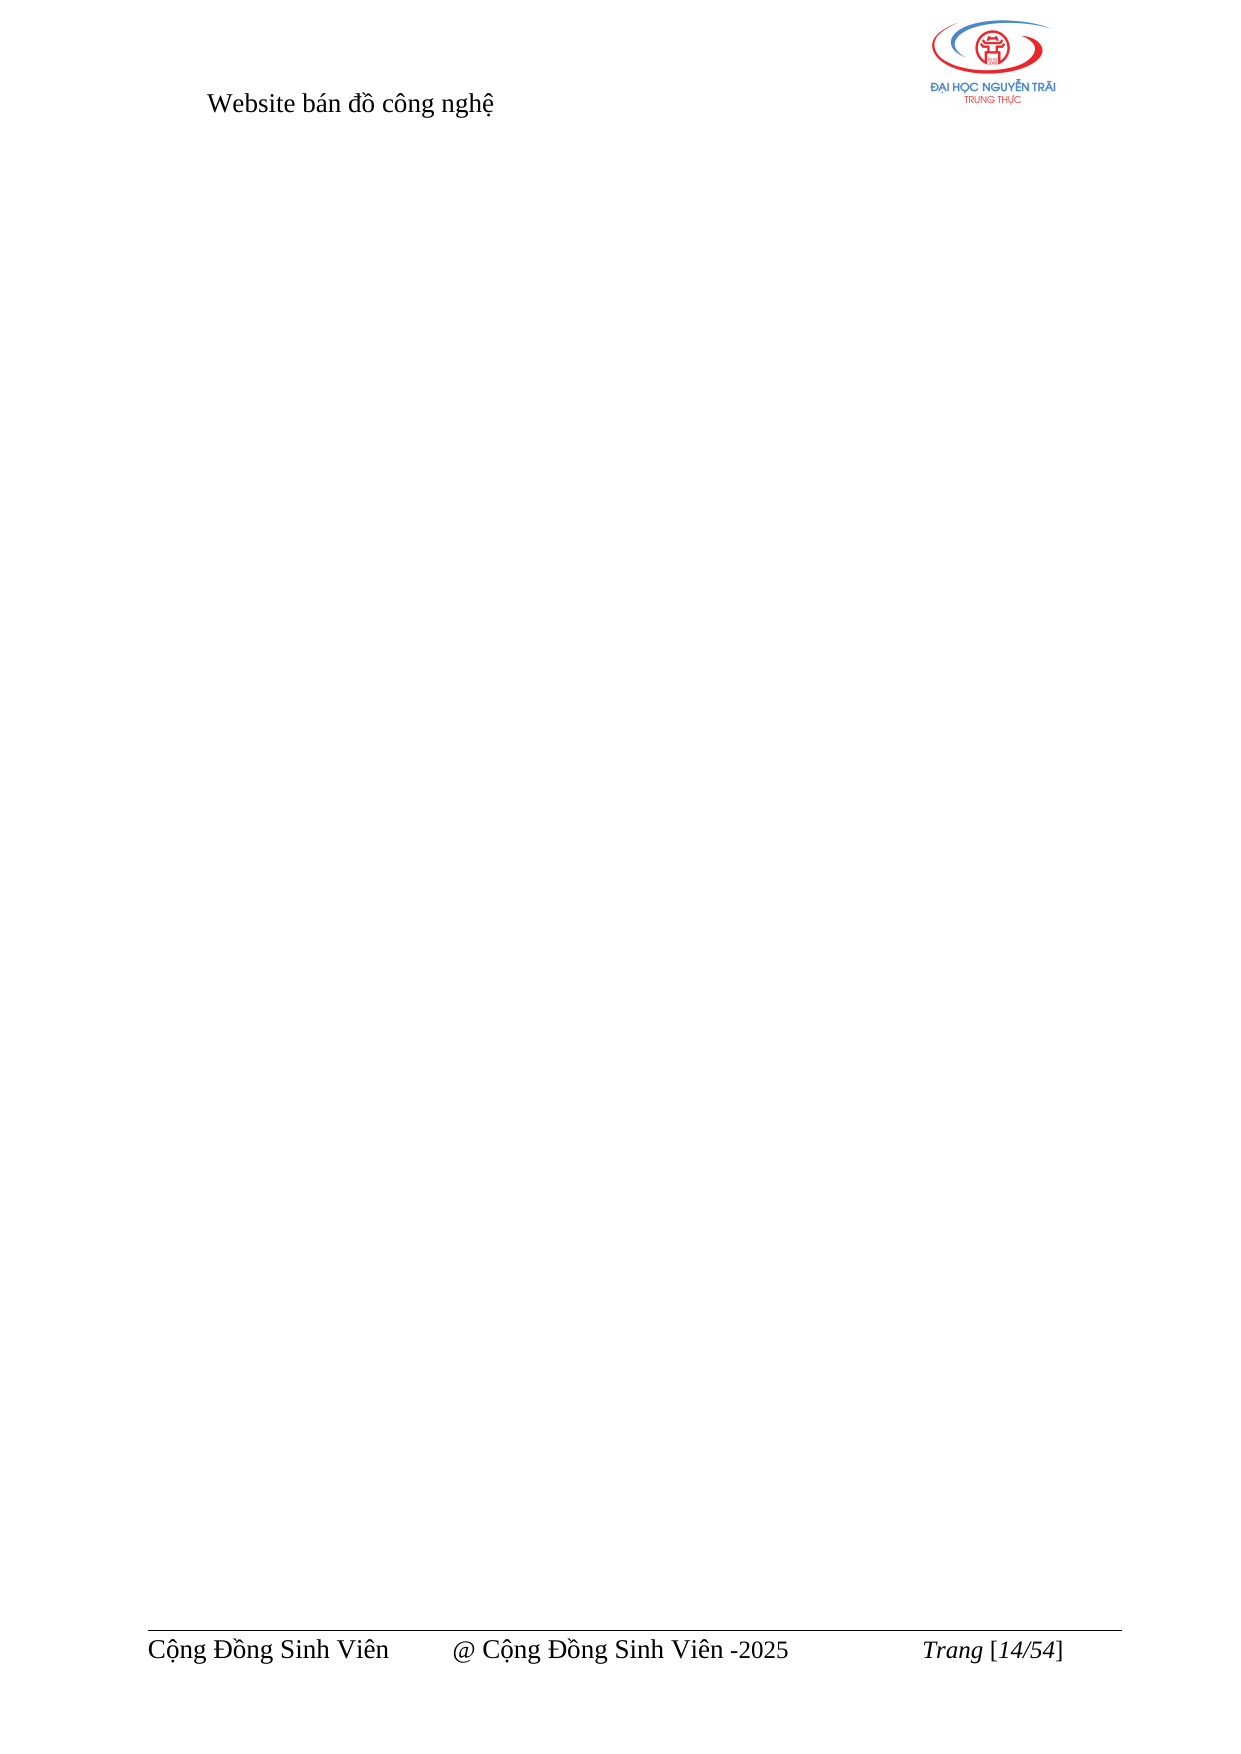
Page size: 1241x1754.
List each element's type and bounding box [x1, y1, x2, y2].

picture [923, 15, 1062, 108]
